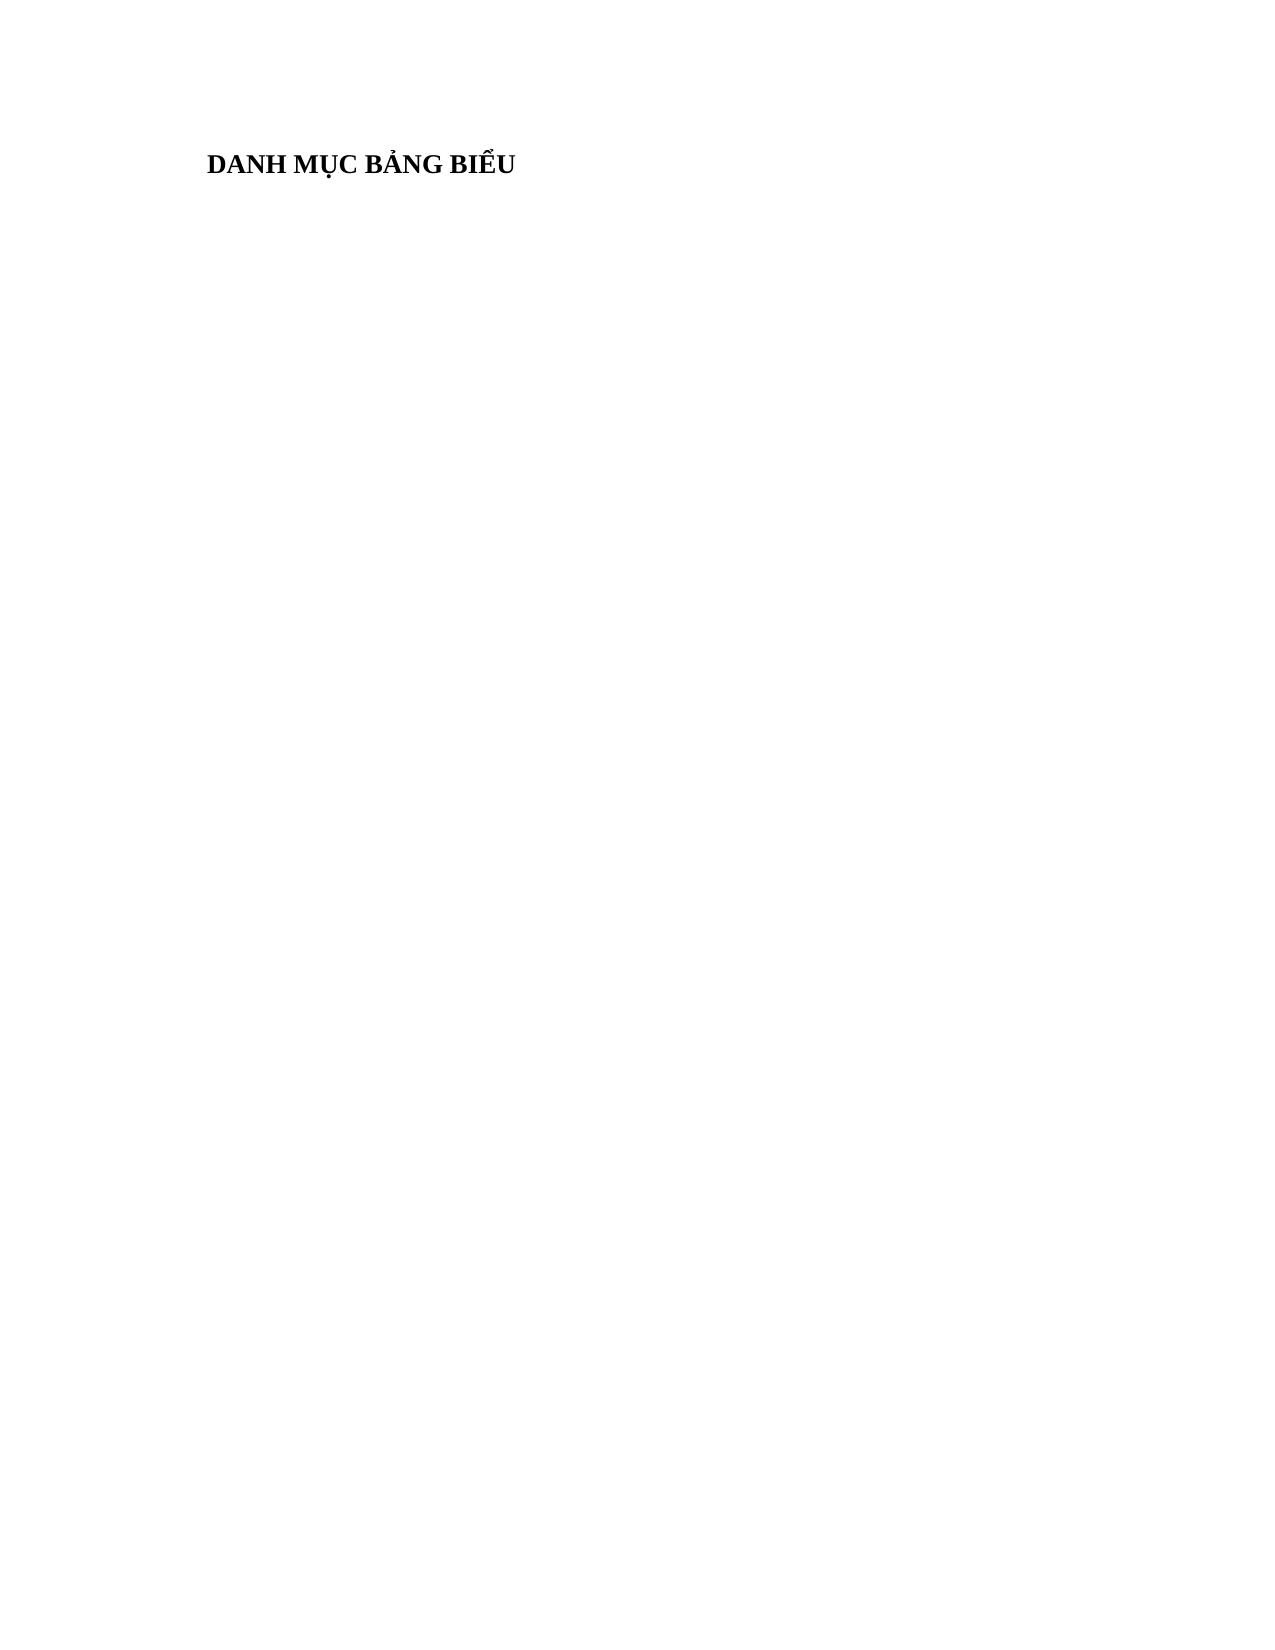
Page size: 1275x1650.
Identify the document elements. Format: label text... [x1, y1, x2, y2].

text DANH MỤC BẢNG BIỂU [207, 148, 1127, 179]
